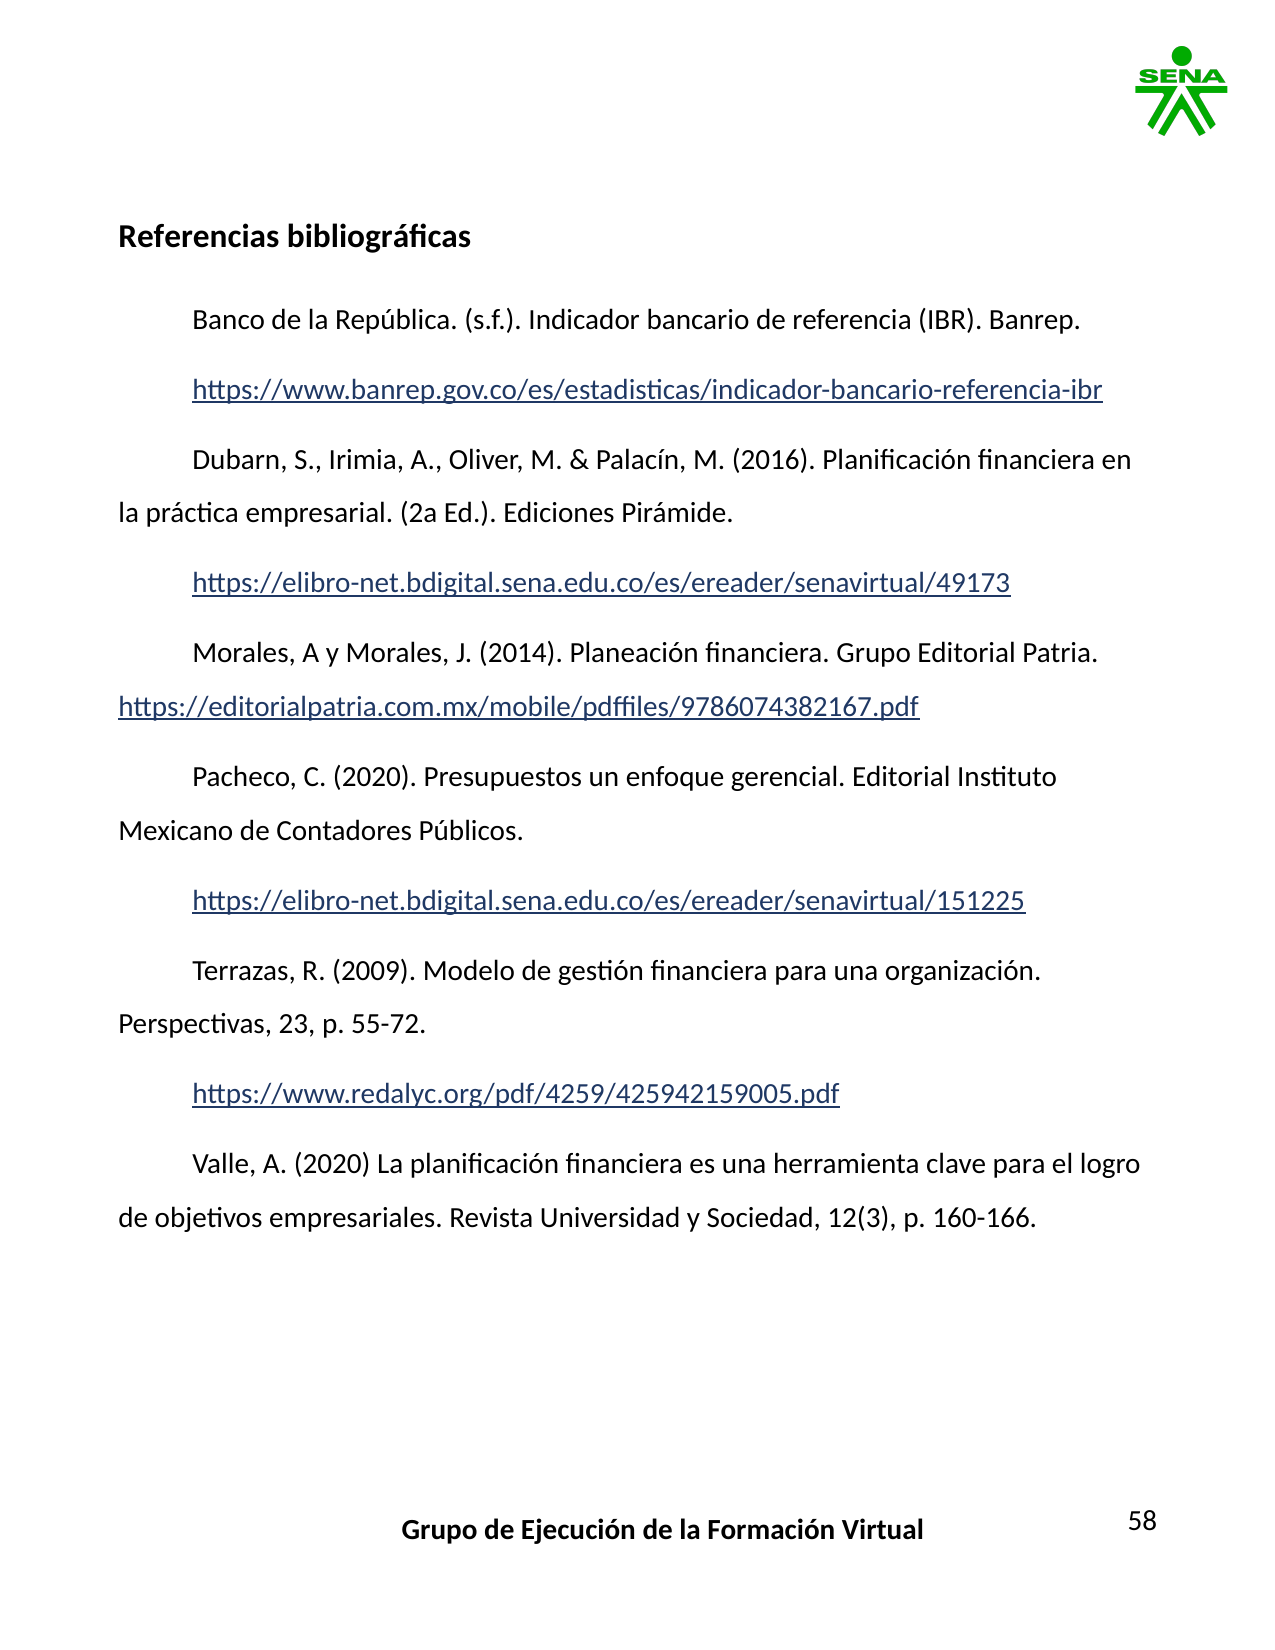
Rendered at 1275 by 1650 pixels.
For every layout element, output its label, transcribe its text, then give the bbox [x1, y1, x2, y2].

text https://www.banrep.gov.co/es/estadisticas/indicador-bancario-referencia-ibr [118, 371, 1157, 406]
text Valle, A. (2020) La planificación financiera es una herramienta clave para el logro de objetivos empresariales. Revista Universidad y Sociedad, 12(3), p. 160-166. [118, 1145, 1157, 1234]
text Pacheco, C. (2020). Presupuestos un enfoque gerencial. Editorial Instituto Mexicano de Contadores Públicos. [118, 758, 1157, 847]
picture [1135, 46, 1228, 136]
text https://elibro-net.bdigital.sena.edu.co/es/ereader/senavirtual/151225 [118, 882, 1157, 917]
text https://elibro-net.bdigital.sena.edu.co/es/ereader/senavirtual/49173 [118, 564, 1157, 600]
text Banco de la República. (s.f.). Indicador bancario de referencia (IBR). Banrep. [118, 301, 1157, 336]
text https://www.redalyc.org/pdf/4259/425942159005.pdf [118, 1075, 1157, 1111]
text Terrazas, R. (2009). Modelo de gestión financiera para una organización. Perspectivas, 23, p. 55-72. [118, 952, 1157, 1041]
text Referencias bibliográficas [118, 215, 1157, 255]
text Morales, A y Morales, J. (2014). Planeación financiera. Grupo Editorial Patria. https://editorialpatria.com.mx/mobile/pdffiles/9786074382167.pdf [118, 634, 1157, 724]
text Dubarn, S., Irimia, A., Oliver, M. & Palacín, M. (2016). Planificación financiera en la práctica empresarial. (2a Ed.). Ediciones Pirámide. [118, 441, 1157, 530]
